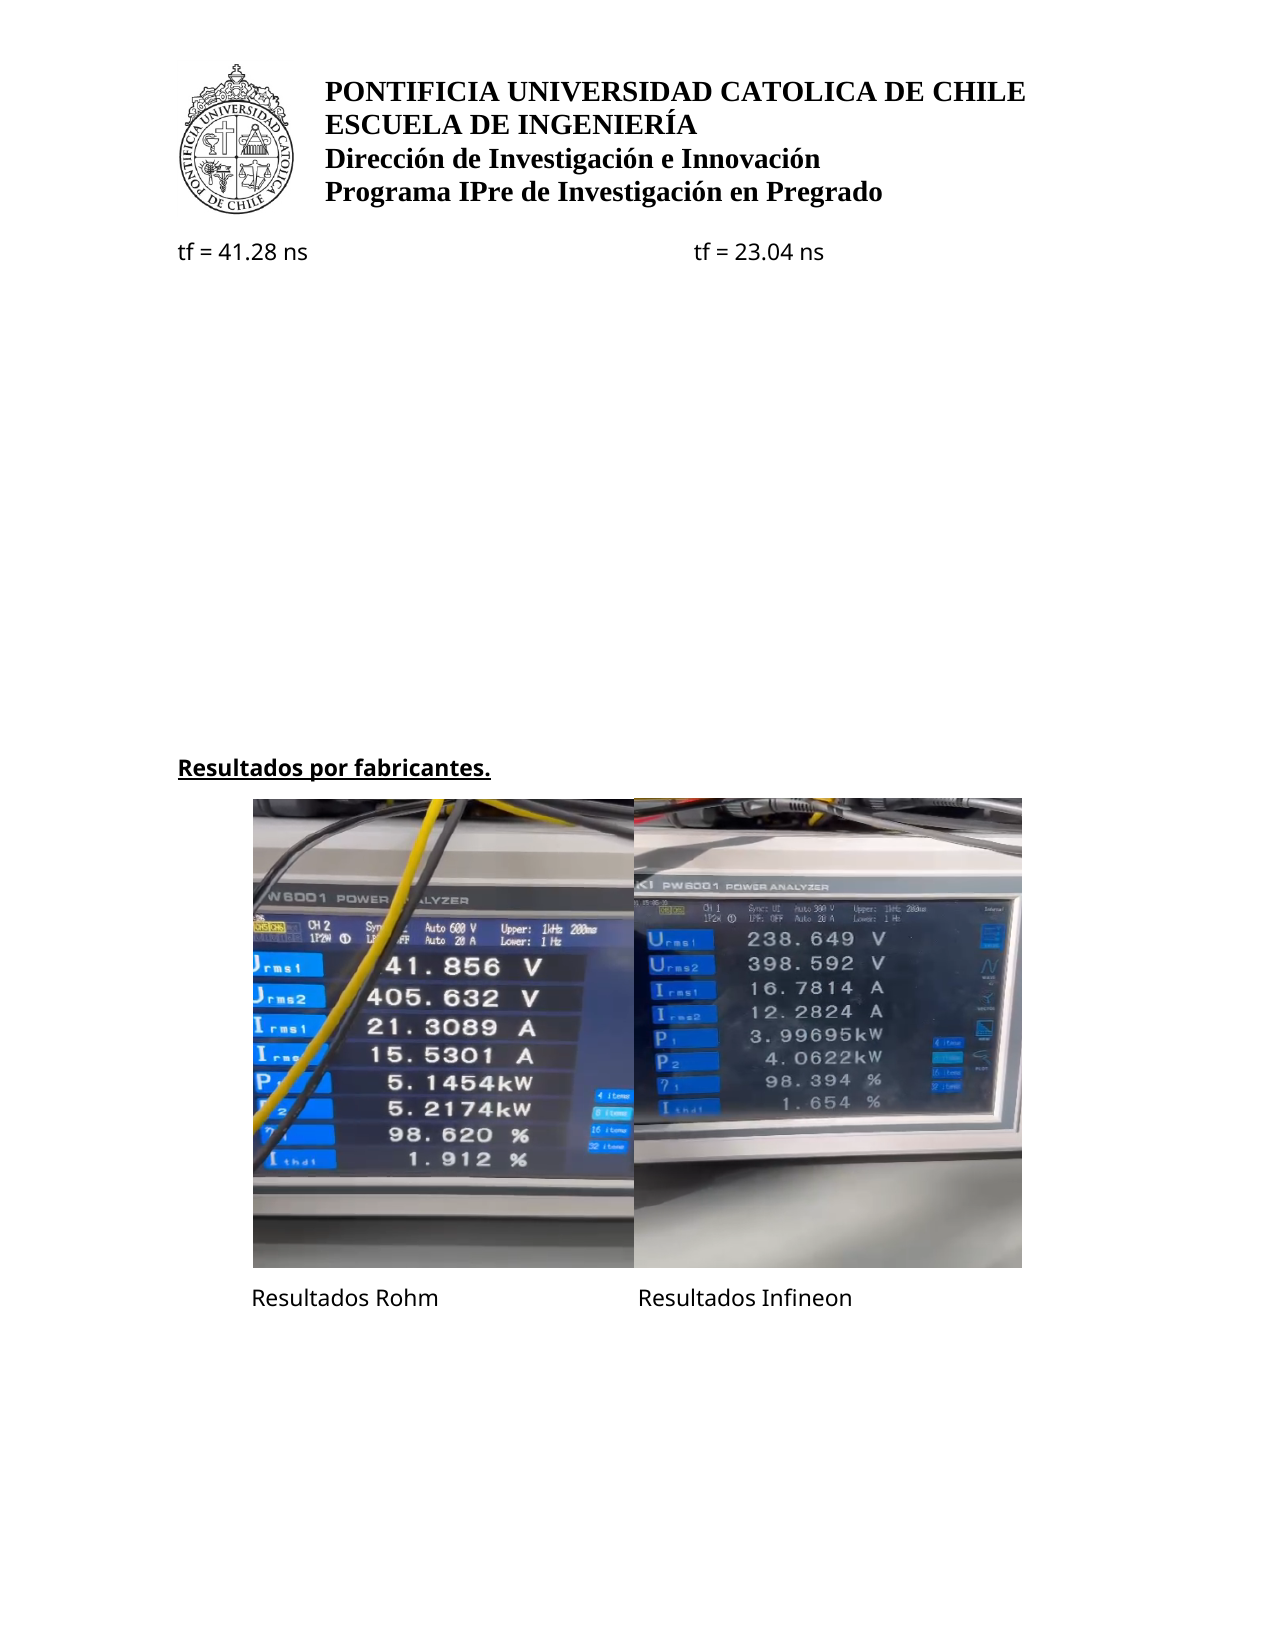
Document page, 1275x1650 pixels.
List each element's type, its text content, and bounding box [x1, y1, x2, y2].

text Resultados Rohm Resultados Infineon [177, 1281, 1098, 1313]
text tf = 41.28 ns tf = 23.04 ns [177, 236, 1098, 267]
picture [177, 60, 294, 217]
text Resultados por fabricantes. [177, 752, 1098, 783]
picture [253, 798, 1022, 1268]
